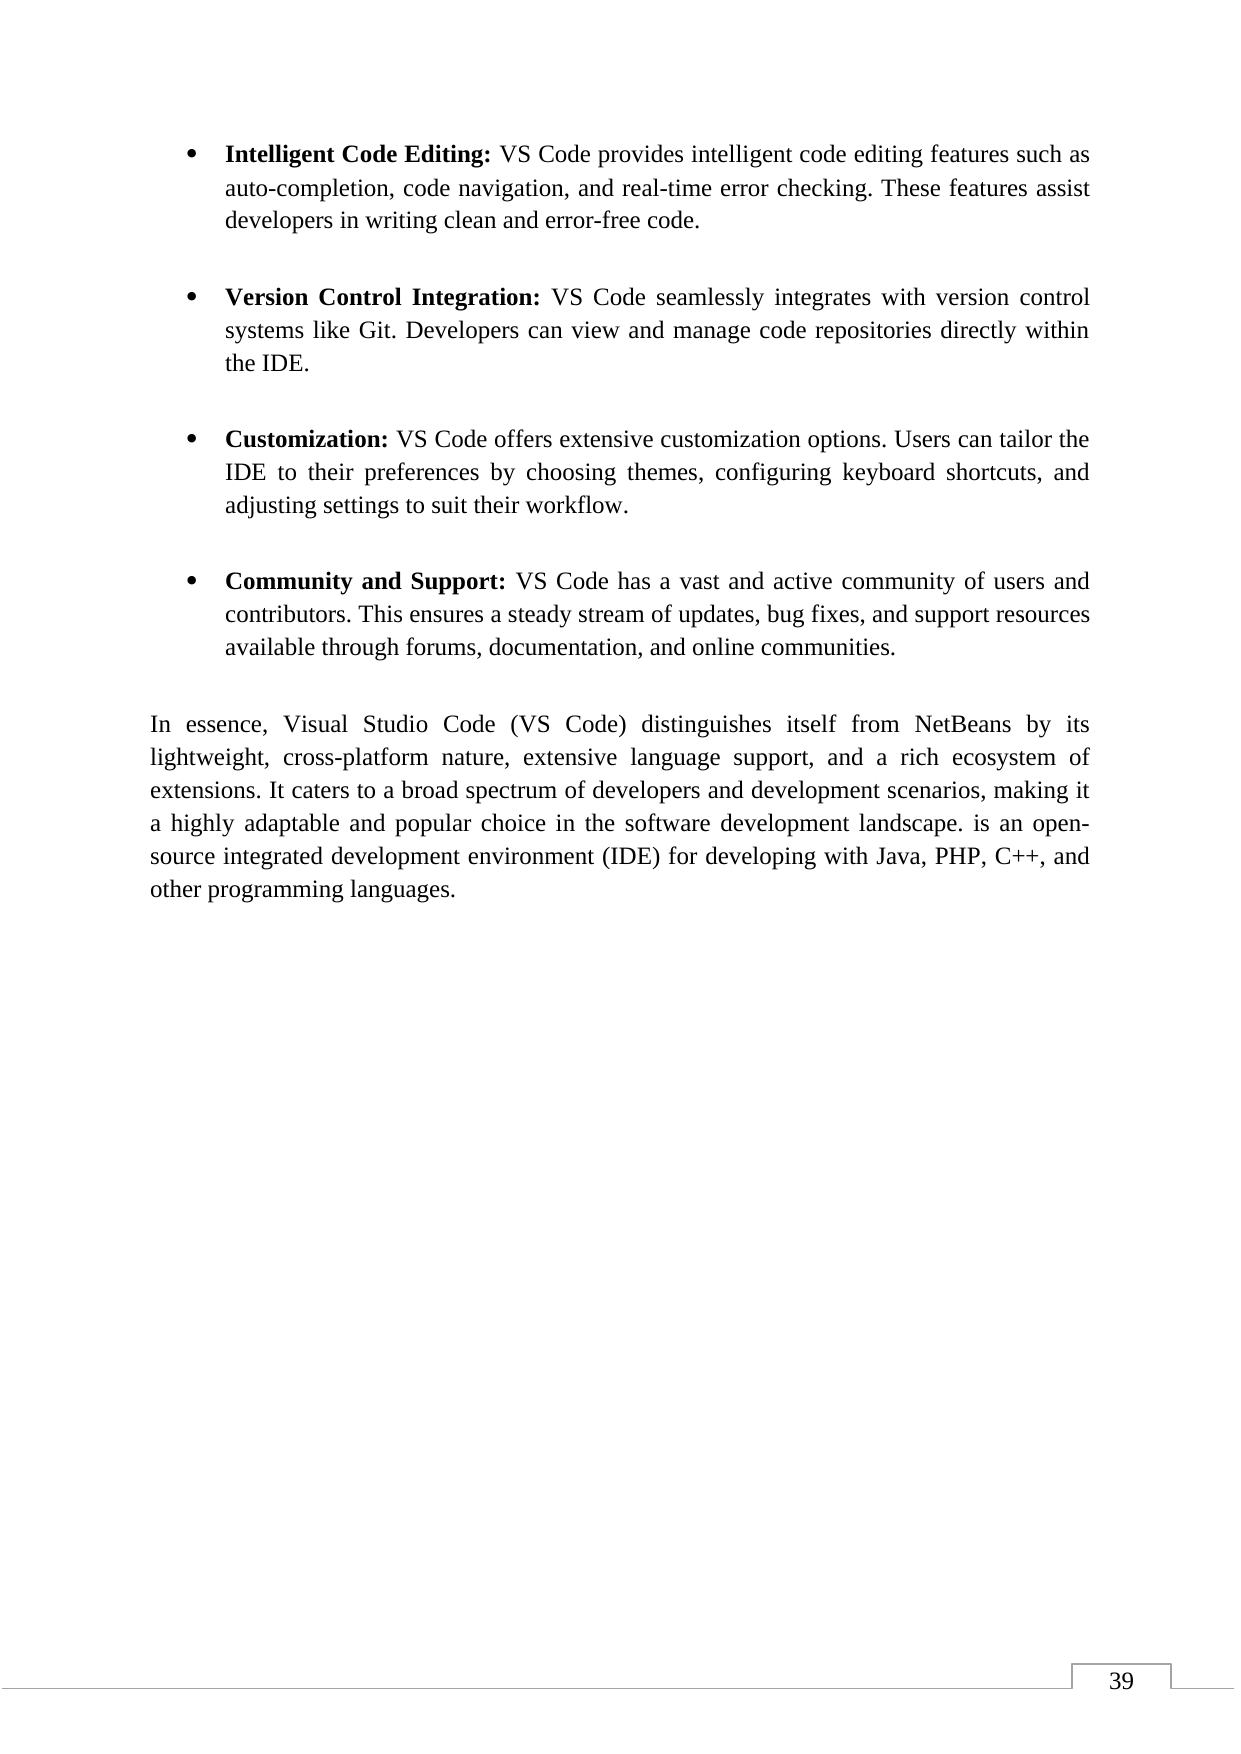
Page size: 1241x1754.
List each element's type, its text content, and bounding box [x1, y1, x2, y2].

list Customization: VS Code offers extensive customization options. Users can tailor the IDE to their preferences by choosing themes, configuring keyboard shortcuts, and adjusting settings to suit their workflow. [187, 424, 1091, 519]
list Intelligent Code Editing: VS Code provides intelligent code editing features such as auto-completion, code navigation, and real-time error checking. These features assist developers in writing clean and error-free code. [187, 139, 1091, 234]
text In essence, Visual Studio Code (VS Code) distinguishes itself from NetBeans by its lightweight, cross-platform nature, extensive language support, and a rich ecosystem of extensions. It caters to a broad spectrum of developers and development scenarios, making it a highly adaptable and popular choice in the software development landscape. is an open-source integrated development environment (IDE) for developing with Java, PHP, C++, and other programming languages. [150, 709, 1091, 903]
list Community and Support: VS Code has a vast and active community of users and contributors. This ensures a steady stream of updates, bug fixes, and support resources available through forums, documentation, and online communities. [187, 566, 1091, 661]
list Version Control Integration: VS Code seamlessly integrates with version control systems like Git. Developers can view and manage code repositories directly within the IDE. [187, 282, 1091, 377]
